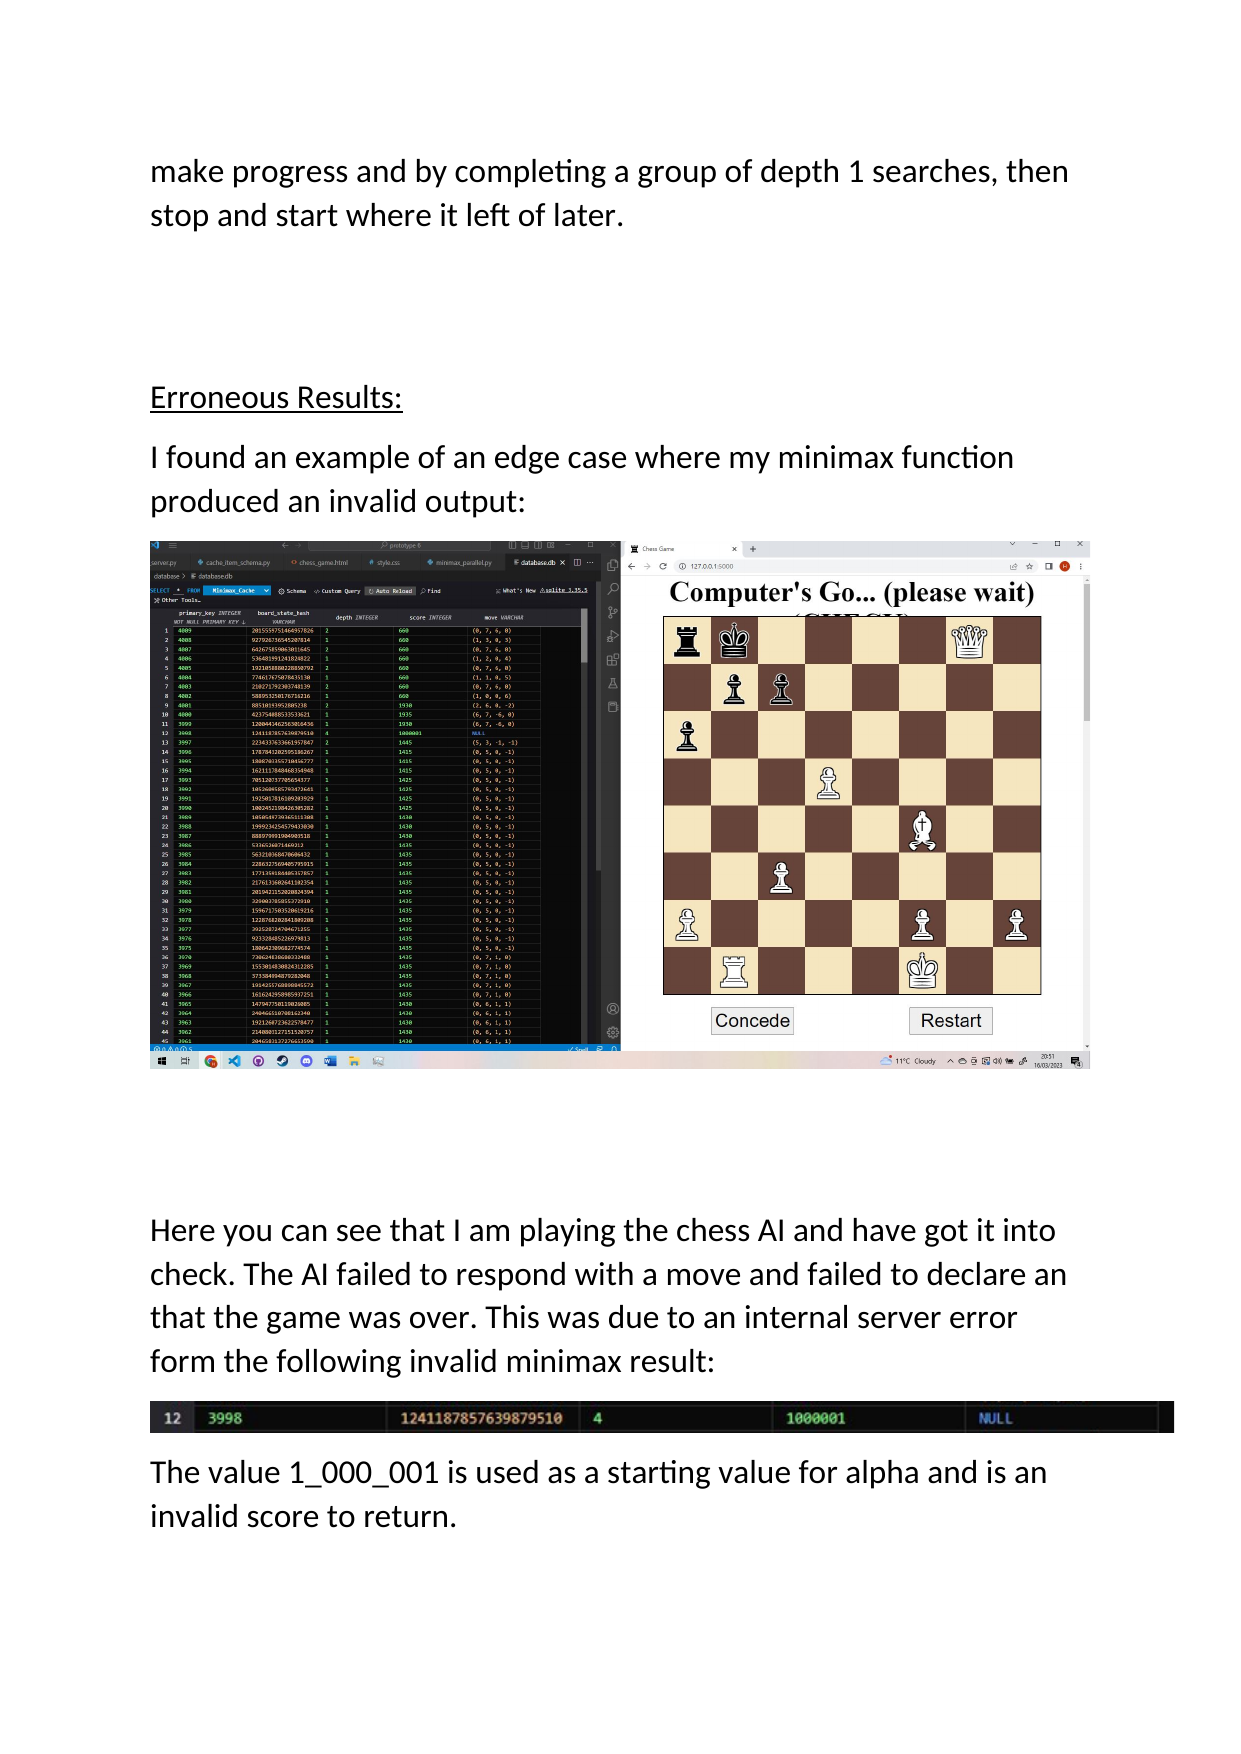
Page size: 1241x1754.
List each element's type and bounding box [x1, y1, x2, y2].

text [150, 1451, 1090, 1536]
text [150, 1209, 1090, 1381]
picture [150, 1401, 1175, 1433]
picture [150, 541, 1091, 1069]
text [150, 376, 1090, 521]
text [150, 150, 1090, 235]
